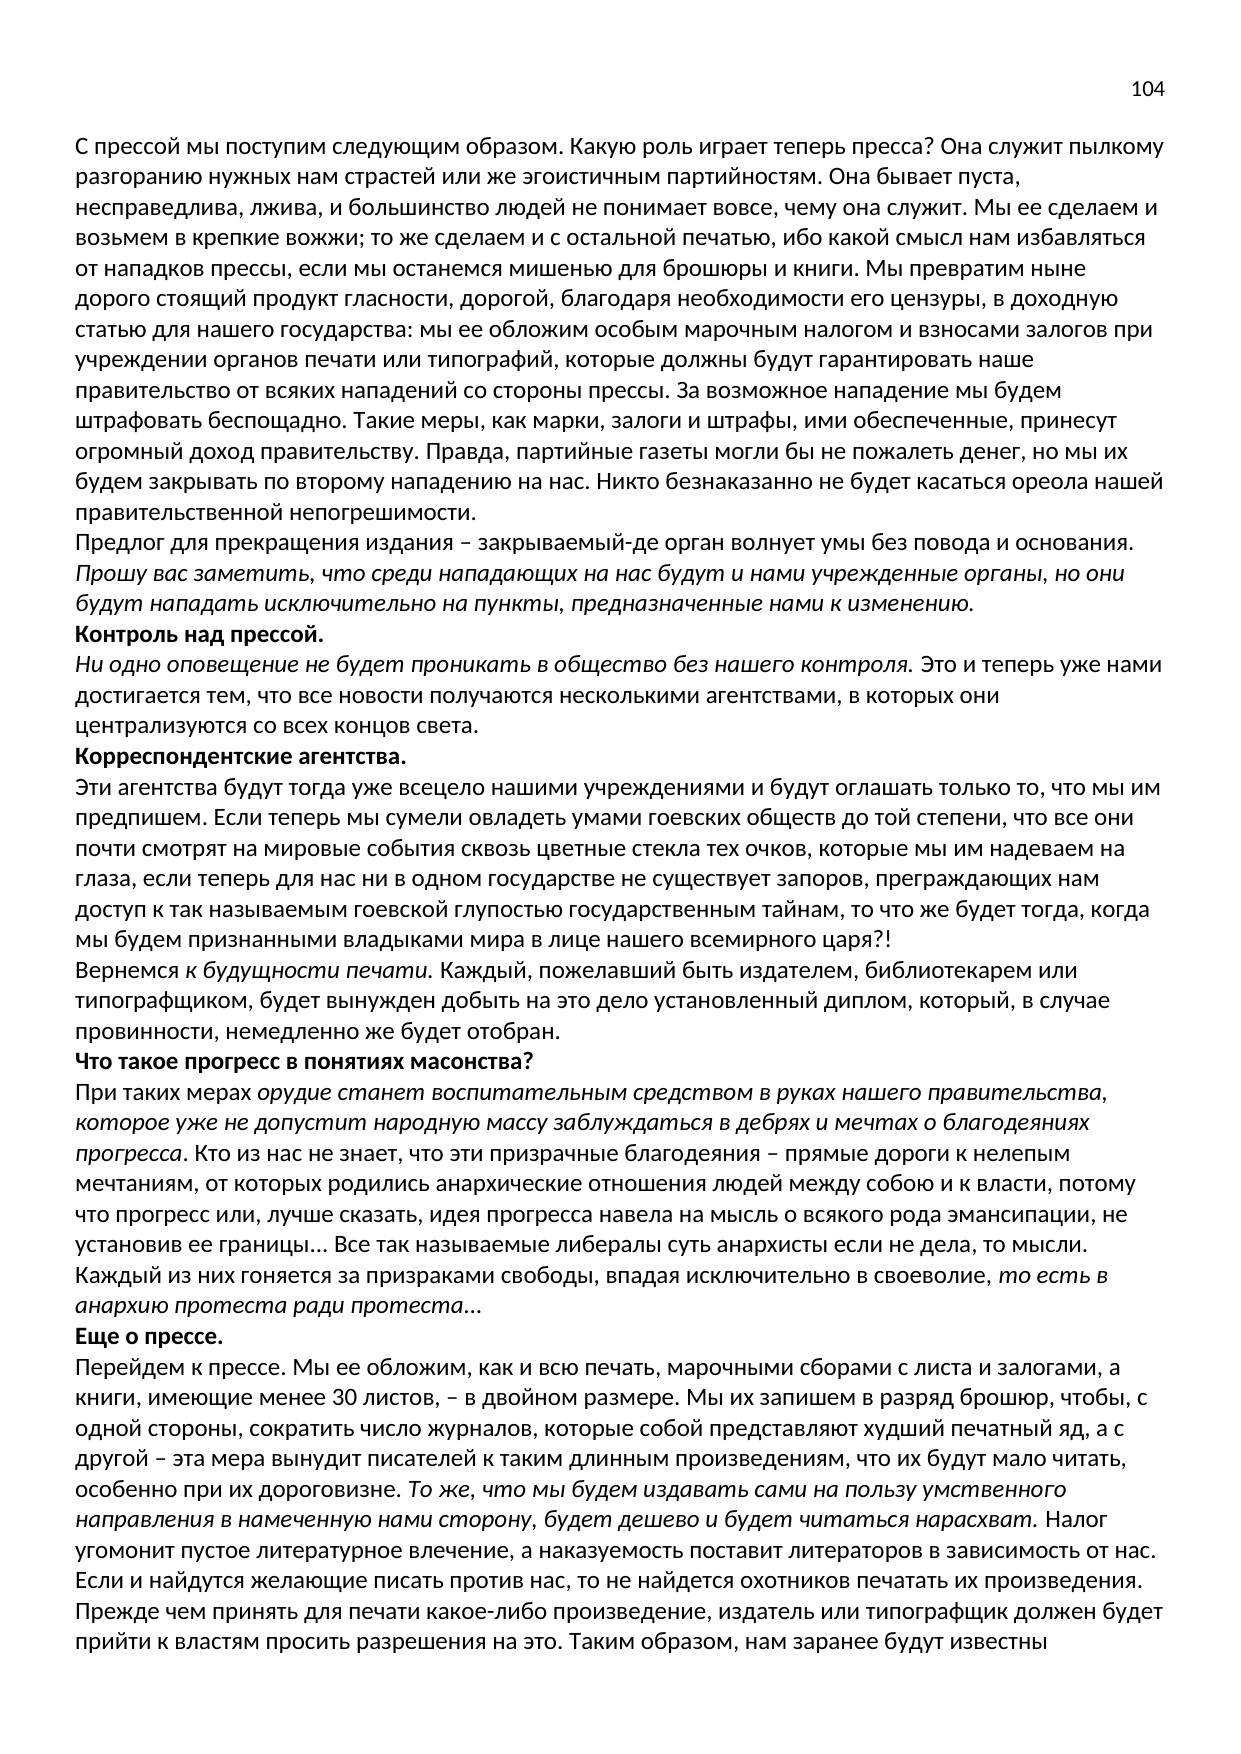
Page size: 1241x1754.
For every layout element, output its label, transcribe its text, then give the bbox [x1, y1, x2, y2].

text Ни одно оповещение не будет проникать в общество без нашего контроля. Это и теперь уже нами достигается тем, что все новости получаются несколькими агентствами, в которых они централизуются со всех концов света. [75, 649, 1165, 740]
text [75, 1351, 1165, 1656]
text Эти агентства будут тогда уже всецело нашими учреждениями и будут оглашать только то, что мы им предпишем. Если теперь мы сумели овладеть умами гоевских обществ до той степени, что все они почти смотрят на мировые события сквозь цветные стекла тех очков, которые мы им надеваем на глаза, если теперь для нас ни в одном государстве не существует запоров, преграждающих нам доступ к так называемым гоевской глупостью государственным тайнам, то что же будет тогда, когда мы будем признанными владыками мира в лице нашего всемирного царя?! [75, 771, 1165, 954]
text статью для нашего государства: мы ее обложим особым марочным налогом и взносами залогов при учреждении органов печати или типографий, которые должны будут гарантировать наше правительство от всяких нападений со стороны прессы. За возможное нападение мы будем штрафовать беспощадно. Такие меры, как марки, залоги и штрафы, ими обеспеченные, принесут огромный доход правительству. Правда, партийные газеты могли бы не пожалеть денег, но мы их будем закрывать по второму нападению на нас. Никто безнаказанно не будет касаться ореола нашей правительственной непогрешимости. [75, 313, 1165, 527]
text С прессой мы поступим следующим образом. Какую роль играет теперь пресса? Она служит пылкому разгоранию нужных нам страстей или же эгоистичным партийностям. Она бывает пуста, несправедлива, лжива, и большинство людей не понимает вовсе, чему она служит. Мы ее сделаем и возьмем в крепкие вожжи; то же сделаем и с остальной печатью, ибо какой смысл нам избавляться от нападков прессы, если мы останемся мишенью для брошюры и книги. Мы превратим ныне дорого стоящий продукт гласности, дорогой, благодаря необходимости его цензуры, в доходную [75, 130, 1165, 313]
text При таких мерах орудие станет воспитательным средством в руках нашего правительства, которое уже не допустит народную массу заблуждаться в дебрях и мечтах о благодеяниях прогресса. Кто из нас не знает, что эти призрачные благодеяния – прямые дороги к нелепым мечтаниям, от которых родились анархические отношения людей между собою и к власти, потому что прогресс или, лучше сказать, идея прогресса навела на мысль о всякого рода эмансипации, не установив ее границы... Все так называемые либералы суть анархисты если не дела, то мысли. Каждый из них гоняется за призраками свободы, впадая исключительно в своеволие, то есть в анархию протеста ради протеста... [75, 1076, 1165, 1320]
text Корреспондентские агентства. [75, 740, 1165, 771]
text Что такое прогресс в понятиях масонства? [75, 1045, 1165, 1076]
text Вернемся к будущности печати. Каждый, пожелавший быть издателем, библиотекарем или типографщиком, будет вынужден добыть на это дело установленный диплом, который, в случае провинности, немедленно же будет отобран. [75, 954, 1165, 1045]
text Еще о прессе. [75, 1320, 1165, 1351]
text Контроль над прессой. [75, 618, 1165, 649]
text Предлог для прекращения издания – закрываемый-де орган волнует умы без повода и основания. Прошу вас заметить, что среди нападающих на нас будут и нами учрежденные органы, но они будут нападать исключительно на пункты, предназначенные нами к изменению. [75, 527, 1165, 618]
